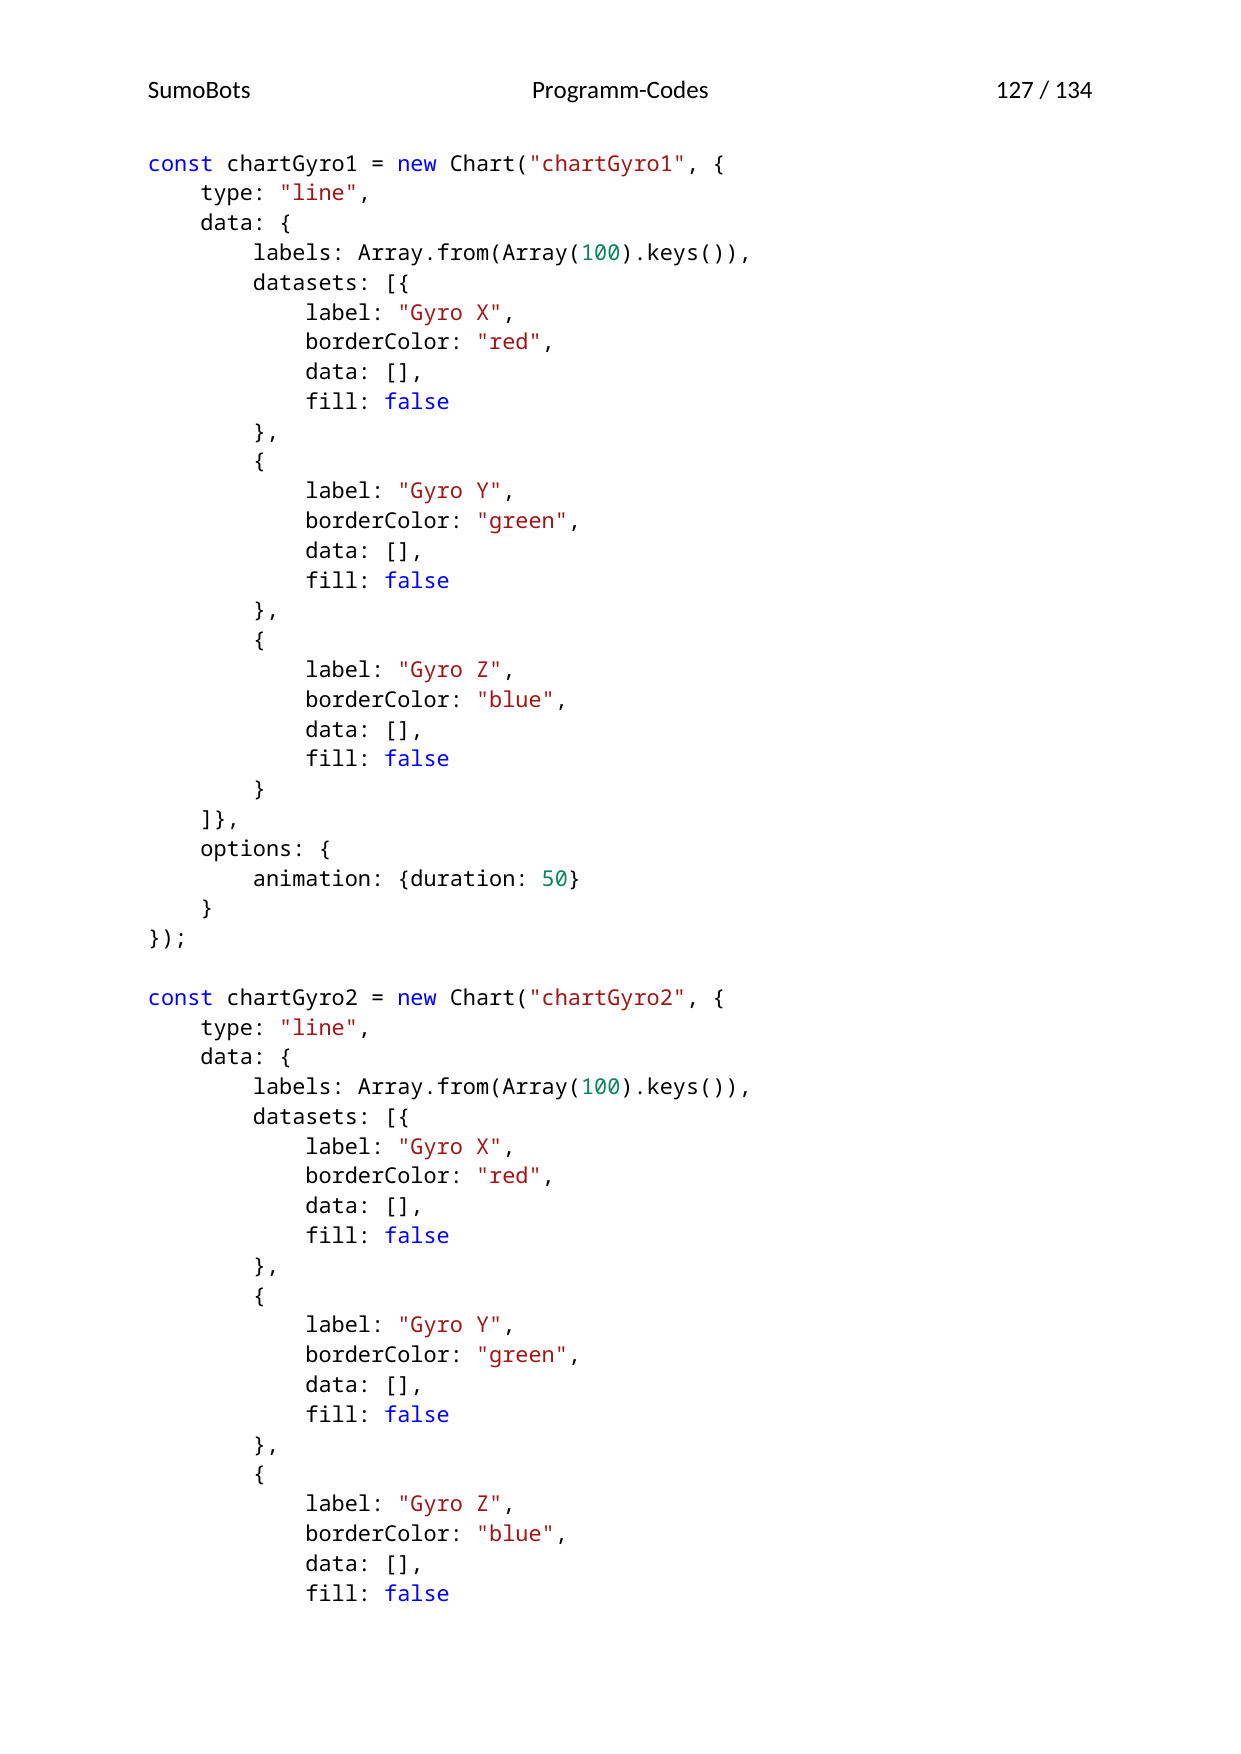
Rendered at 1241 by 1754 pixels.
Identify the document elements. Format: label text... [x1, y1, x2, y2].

text } [148, 892, 1093, 922]
text }, [148, 1429, 1093, 1458]
text { [148, 1458, 1093, 1488]
text type: "line", [148, 1012, 1093, 1041]
text { [148, 624, 1093, 654]
text borderColor: "green", [148, 505, 1093, 535]
text }, [148, 416, 1093, 446]
text label: "Gyro Z", [148, 654, 1093, 684]
text label: "Gyro X", [148, 297, 1093, 326]
text fill: false [148, 386, 1093, 416]
text data: [], [148, 535, 1093, 565]
text animation: {duration: 50} [148, 863, 1093, 892]
text data: { [148, 207, 1093, 237]
text fill: false [148, 565, 1093, 594]
text borderColor: "red", [148, 326, 1093, 356]
text data: [], [148, 356, 1093, 386]
text }); [148, 922, 1093, 952]
text labels: Array.from(Array(100).keys()), [148, 1071, 1093, 1101]
text data: [], [148, 714, 1093, 743]
text data: [], [148, 1548, 1093, 1578]
text fill: false [148, 743, 1093, 773]
text fill: false [148, 1578, 1093, 1607]
text borderColor: "blue", [148, 684, 1093, 714]
text datasets: [{ [148, 1101, 1093, 1131]
text type: "line", [148, 177, 1093, 207]
text data: [], [148, 1369, 1093, 1399]
text { [148, 446, 1093, 475]
text borderColor: "red", [148, 1161, 1093, 1190]
text label: "Gyro Z", [148, 1488, 1093, 1518]
text options: { [148, 833, 1093, 863]
text borderColor: "green", [148, 1339, 1093, 1369]
text labels: Array.from(Array(100).keys()), [148, 237, 1093, 267]
text }, [148, 594, 1093, 624]
text label: "Gyro Y", [148, 475, 1093, 505]
text }, [148, 1250, 1093, 1280]
text data: [], [148, 1190, 1093, 1220]
text { [148, 1280, 1093, 1309]
text label: "Gyro X", [148, 1131, 1093, 1161]
text label: "Gyro Y", [148, 1309, 1093, 1339]
text const chartGyro2 = new Chart("chartGyro2", { [148, 982, 1093, 1012]
text borderColor: "blue", [148, 1518, 1093, 1548]
text data: { [148, 1041, 1093, 1071]
text const chartGyro1 = new Chart("chartGyro1", { [148, 148, 1093, 177]
text datasets: [{ [148, 267, 1093, 297]
text } [148, 773, 1093, 803]
text fill: false [148, 1220, 1093, 1250]
text fill: false [148, 1399, 1093, 1429]
text ]}, [148, 803, 1093, 833]
